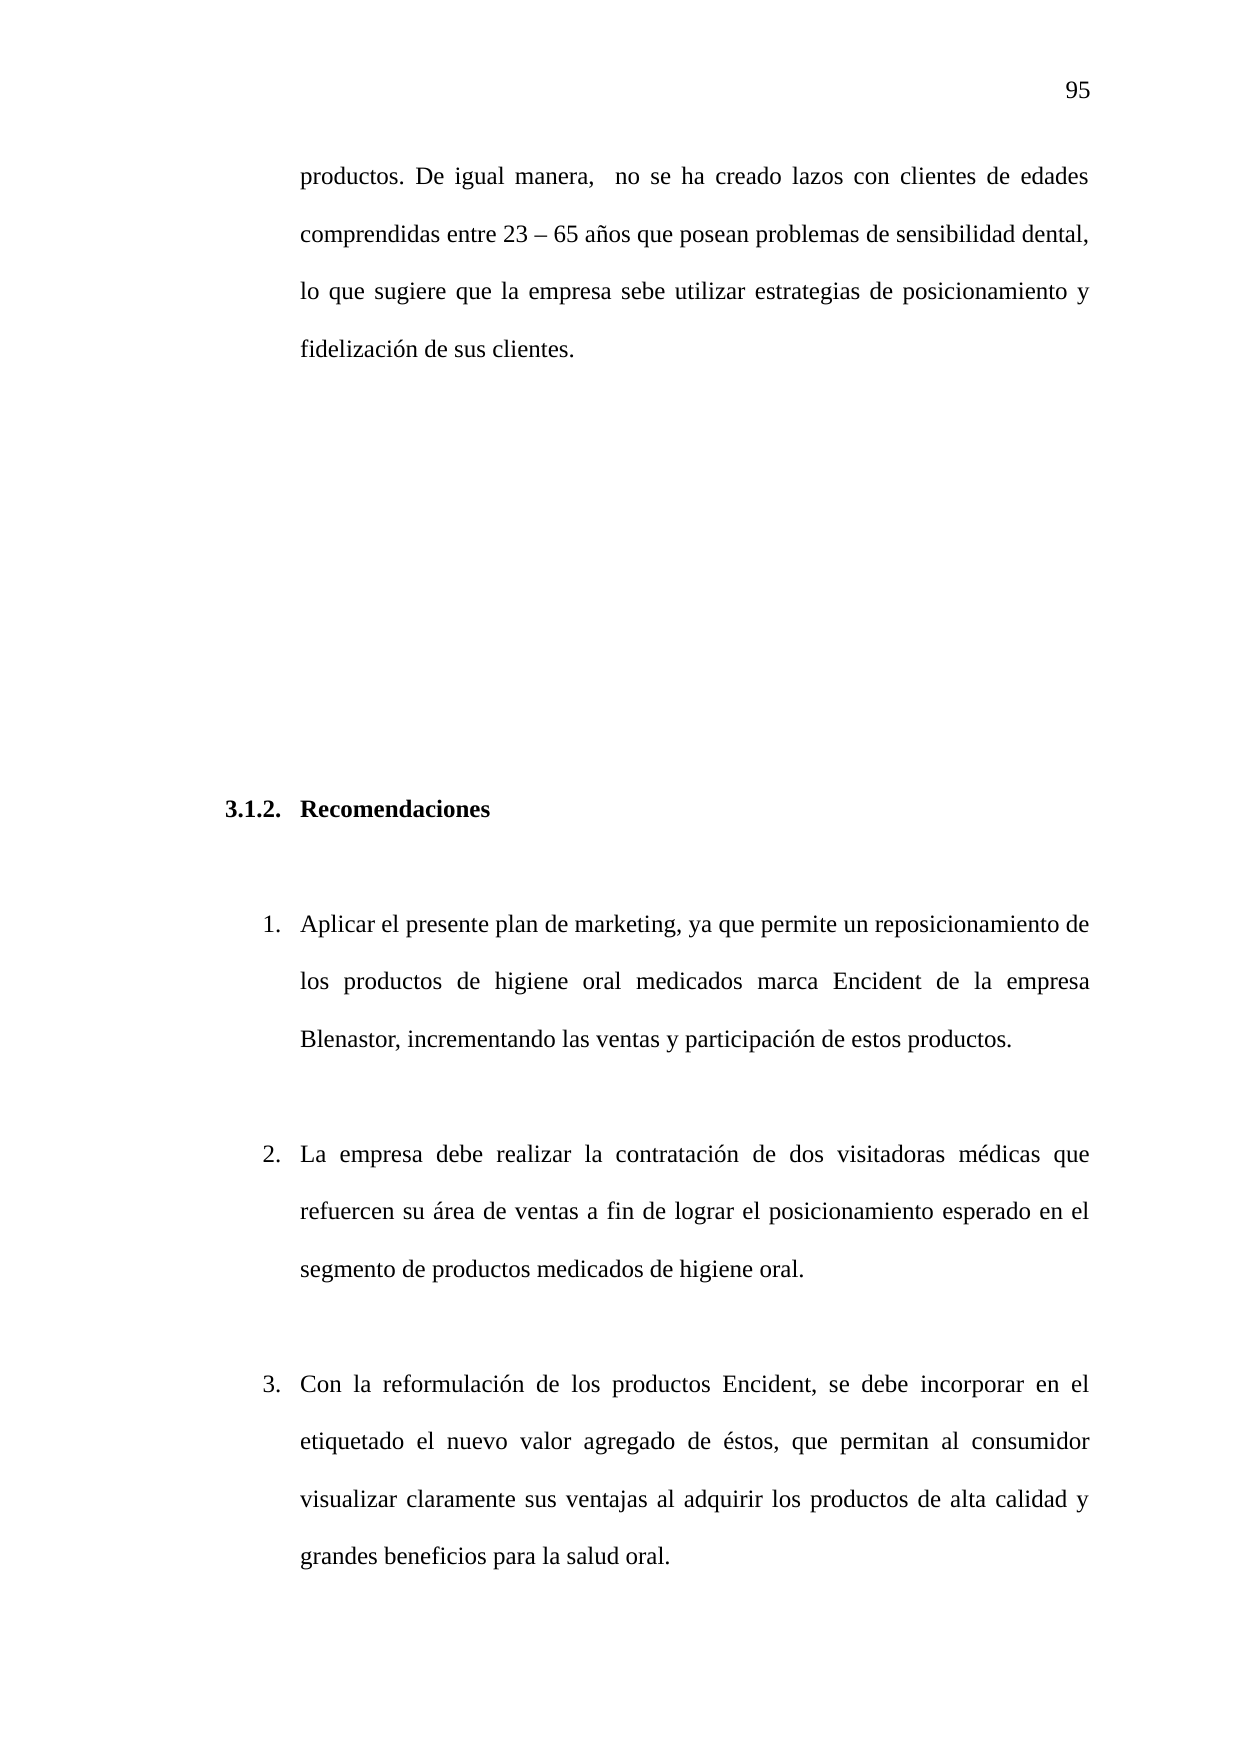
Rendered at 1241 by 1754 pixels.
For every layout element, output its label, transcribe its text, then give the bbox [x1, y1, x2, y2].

list Con la reformulación de los productos Encident, se debe incorporar en el etiquetado el nuevo valor agregado de éstos, que permitan al consumidor visualizar claramente sus ventajas al adquirir los productos de alta calidad y grandes beneficios para la salud oral. [262, 1369, 1090, 1570]
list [262, 161, 1090, 362]
list La empresa debe realizar la contratación de dos visitadoras médicas que refuercen su área de ventas a fin de lograr el posicionamiento esperado en el segmento de productos medicados de higiene oral. [262, 1139, 1090, 1282]
subtitle Recomendaciones [225, 794, 1090, 822]
list Aplicar el presente plan de marketing, ya que permite un reposicionamiento de los productos de higiene oral medicados marca Encident de la empresa Blenastor, incrementando las ventas y participación de estos productos. [262, 909, 1090, 1052]
